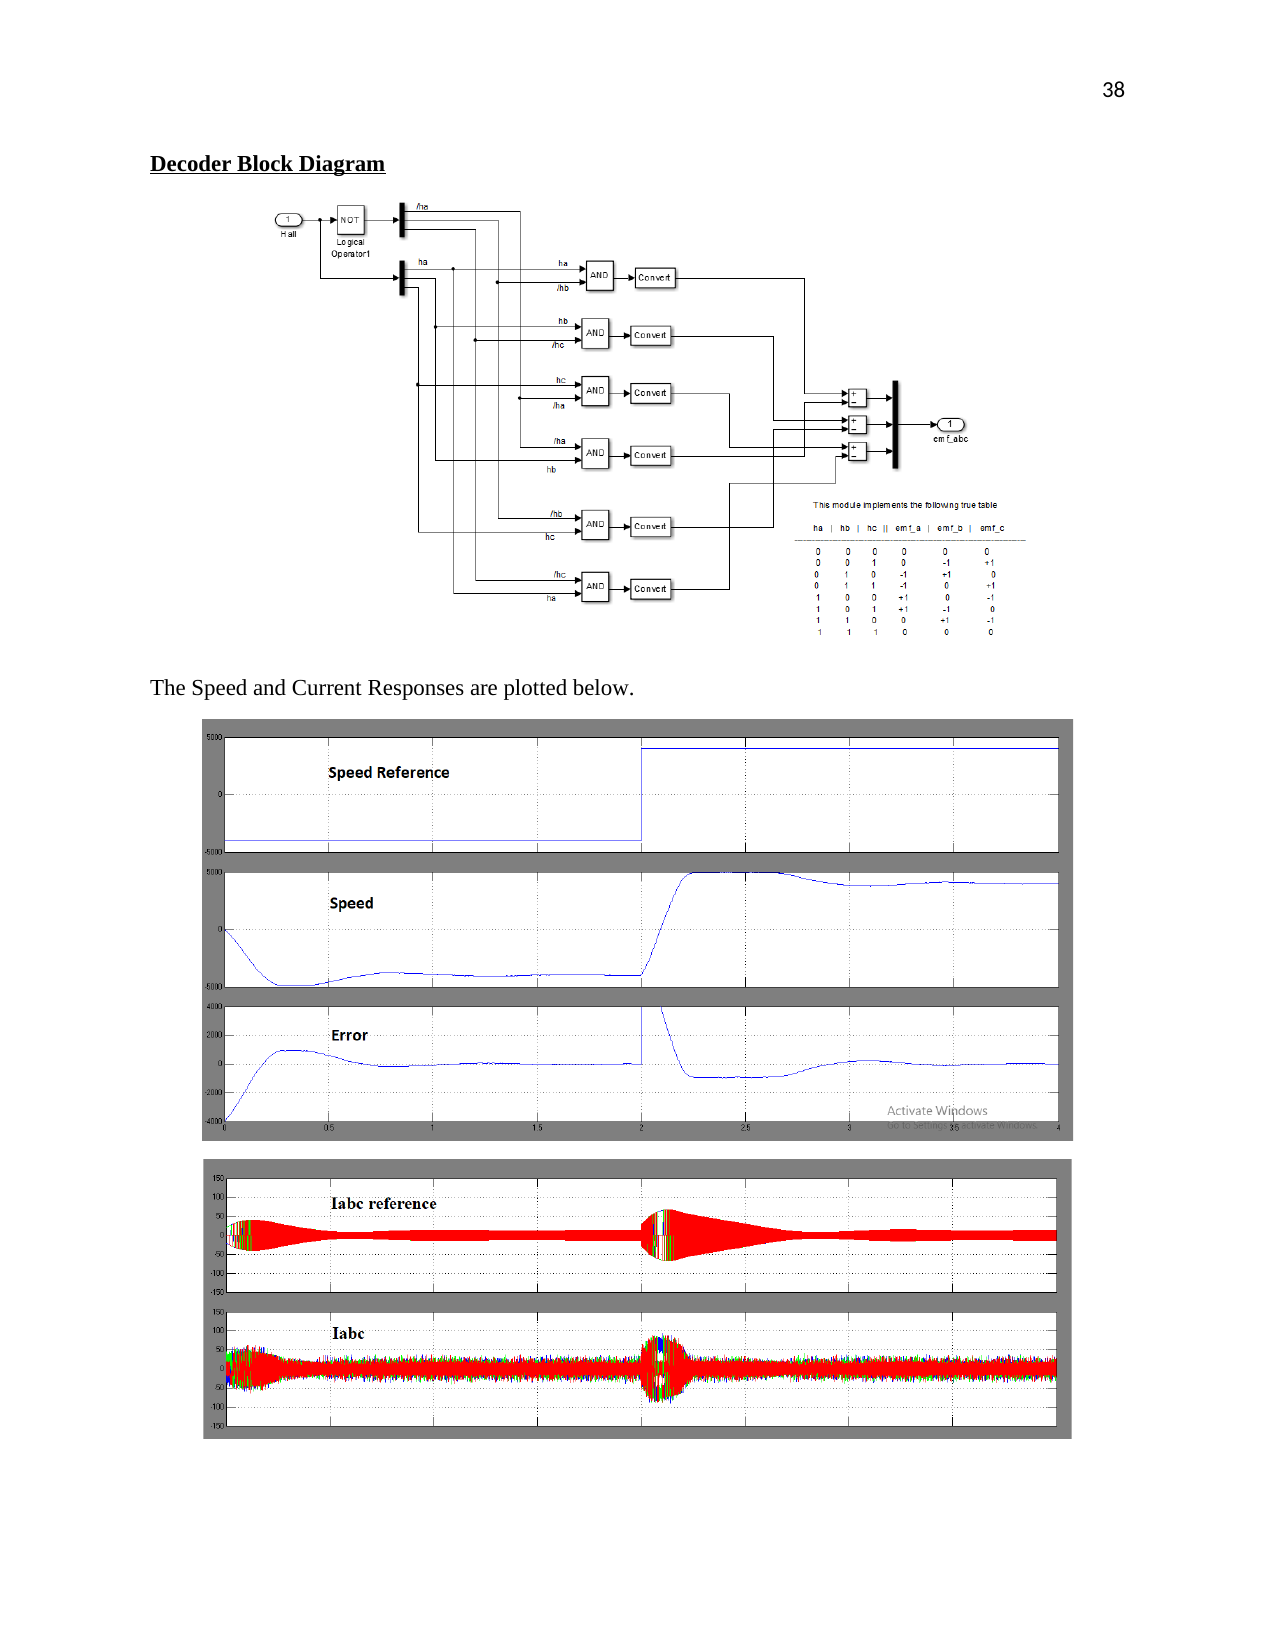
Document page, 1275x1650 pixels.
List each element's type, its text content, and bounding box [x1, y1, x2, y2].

picture [238, 195, 1037, 656]
text The Speed and Current Responses are plotted below. [150, 674, 1125, 701]
picture [202, 719, 1074, 1141]
picture [203, 1159, 1072, 1439]
text Decoder Block Diagram [150, 150, 1125, 176]
